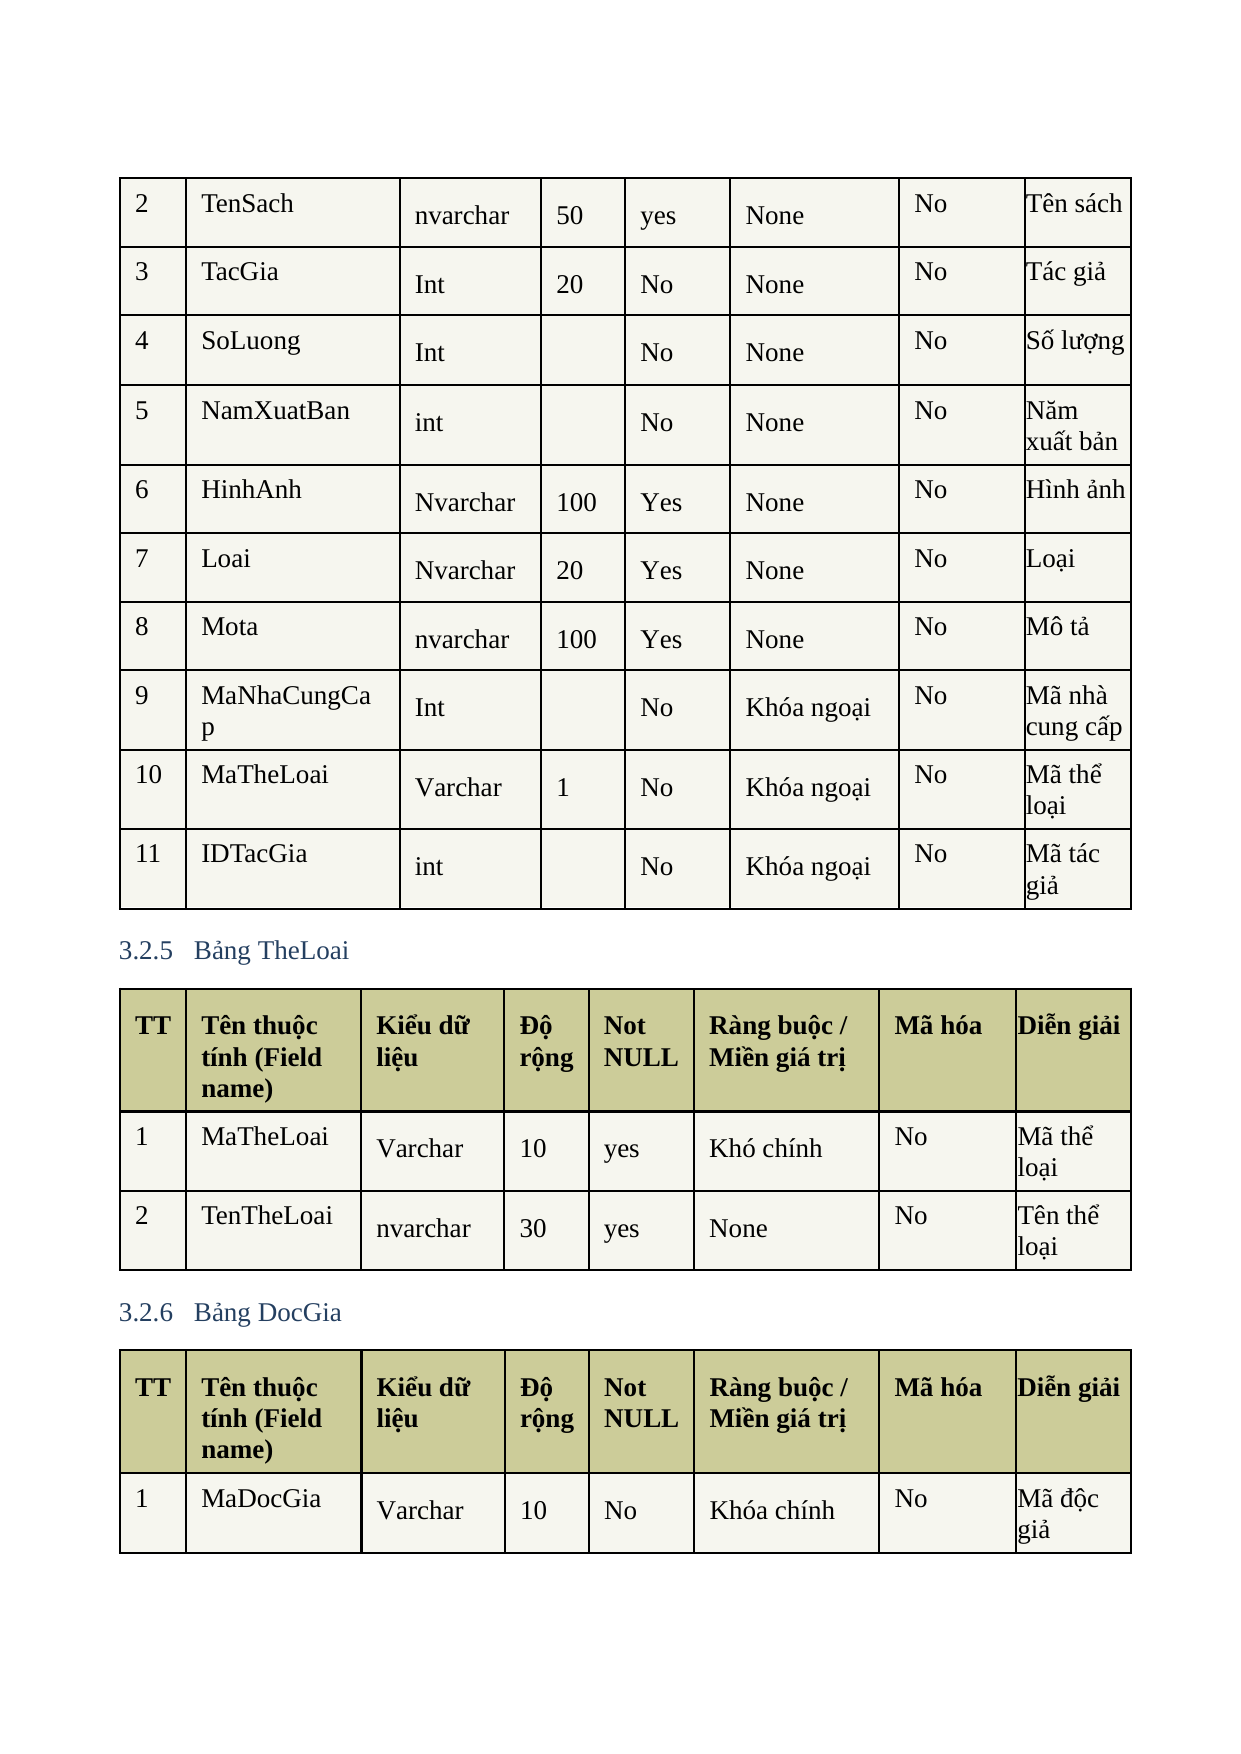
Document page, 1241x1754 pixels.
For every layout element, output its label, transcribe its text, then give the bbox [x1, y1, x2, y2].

table_cell Mã tác giả [1026, 830, 1130, 907]
table_cell No [626, 751, 729, 828]
table_cell [542, 386, 624, 464]
table_cell [542, 316, 624, 384]
table_cell None [731, 466, 898, 532]
table_cell No [900, 534, 1024, 601]
table_cell Varchar [363, 1474, 504, 1552]
table_cell No [590, 1474, 693, 1552]
table_cell No [880, 1113, 1015, 1190]
table_cell Nvarchar [401, 466, 540, 532]
table_header TT [121, 1351, 185, 1472]
table_cell MaTheLoai [187, 751, 399, 828]
table_cell 30 [505, 1192, 588, 1269]
table_cell MaNhaCungCap [187, 671, 399, 749]
table_header Ràng buộc / Miền giá trị [695, 1351, 878, 1472]
table_cell 20 [542, 534, 624, 601]
table_cell int [401, 386, 540, 464]
table_cell 10 [506, 1474, 588, 1552]
table_cell No [626, 830, 729, 907]
table_header Mã hóa [880, 1351, 1015, 1472]
table_header Độ rộng [505, 990, 588, 1110]
table_cell No [626, 316, 729, 384]
table_cell Khóa ngoại [731, 830, 898, 907]
table_cell No [900, 603, 1024, 669]
table_cell 4 [121, 316, 185, 384]
table_cell [542, 671, 624, 749]
table_cell Int [401, 671, 540, 749]
table_header Ràng buộc / Miền giá trị [695, 990, 878, 1110]
table_cell 2 [121, 1192, 185, 1269]
table_cell No [900, 830, 1024, 907]
table_cell nvarchar [401, 603, 540, 669]
table_cell Mã độc giả [1017, 1474, 1130, 1552]
table_cell MaTheLoai [187, 1113, 360, 1190]
table_cell None [731, 534, 898, 601]
table_cell No [900, 386, 1024, 464]
table_cell 20 [542, 248, 624, 314]
table_cell 5 [121, 386, 185, 464]
table_cell None [731, 316, 898, 384]
table_cell 100 [542, 466, 624, 532]
table_header TT [121, 990, 185, 1110]
subtitle Bảng DocGia [119, 1296, 1122, 1327]
table_cell SoLuong [187, 316, 399, 384]
table_cell None [731, 248, 898, 314]
table_cell Số lượng [1026, 316, 1130, 384]
table_cell Tên thể loại [1017, 1192, 1130, 1269]
table_cell 50 [542, 179, 624, 246]
table_cell Mô tả [1026, 603, 1130, 669]
table_cell TacGia [187, 248, 399, 314]
table_cell 10 [121, 751, 185, 828]
table_cell Int [401, 248, 540, 314]
table_cell No [626, 386, 729, 464]
table_header Kiểu dữ liệu [363, 1351, 504, 1472]
table_cell Mã thể loại [1026, 751, 1130, 828]
table_cell Mã nhà cung cấp [1026, 671, 1130, 749]
table_cell int [401, 830, 540, 907]
table_header Kiểu dữ liệu [362, 990, 503, 1110]
table_cell No [900, 751, 1024, 828]
table_cell Loai [187, 534, 399, 601]
table_cell 3 [121, 248, 185, 314]
table_cell Khóa chính [695, 1474, 878, 1552]
table_cell IDTacGia [187, 830, 399, 907]
table_cell 7 [121, 534, 185, 601]
table_cell None [731, 386, 898, 464]
table_cell No [880, 1474, 1015, 1552]
table_cell Yes [626, 603, 729, 669]
table_cell NamXuatBan [187, 386, 399, 464]
table_cell MaDocGia [187, 1474, 360, 1552]
table_cell Hình ảnh [1026, 466, 1130, 532]
table_header Not NULL [590, 990, 693, 1110]
table_cell yes [590, 1192, 693, 1269]
table_header Tên thuộc tính (Field name) [187, 990, 360, 1110]
table_cell 1 [542, 751, 624, 828]
table_cell TenSach [187, 179, 399, 246]
table_cell No [900, 179, 1024, 246]
table_cell Khóa ngoại [731, 671, 898, 749]
table_cell 8 [121, 603, 185, 669]
table_cell No [900, 316, 1024, 384]
table_cell None [731, 179, 898, 246]
table_cell Varchar [401, 751, 540, 828]
table_cell Mã thể loại [1017, 1113, 1130, 1190]
table_cell Yes [626, 534, 729, 601]
table_header Tên thuộc tính (Field name) [187, 1351, 360, 1472]
table_cell Mota [187, 603, 399, 669]
table_cell nvarchar [362, 1192, 503, 1269]
table_cell [542, 830, 624, 907]
table_header Diễn giải [1017, 1351, 1130, 1472]
table_cell nvarchar [401, 179, 540, 246]
table_cell No [880, 1192, 1015, 1269]
table_cell No [900, 466, 1024, 532]
table_cell yes [590, 1113, 693, 1190]
table_cell No [900, 248, 1024, 314]
table_cell Yes [626, 466, 729, 532]
table_cell Khó chính [695, 1113, 878, 1190]
table_header Mã hóa [880, 990, 1015, 1110]
table_cell Khóa ngoại [731, 751, 898, 828]
table_header Diễn giải [1017, 990, 1130, 1110]
table_header Độ rộng [506, 1351, 588, 1472]
table_cell 2 [121, 179, 185, 246]
table_cell 10 [505, 1113, 588, 1190]
table_cell 11 [121, 830, 185, 907]
table_cell 6 [121, 466, 185, 532]
table_cell No [626, 671, 729, 749]
table_cell 9 [121, 671, 185, 749]
table_cell Năm xuất bản [1026, 386, 1130, 464]
table_cell HinhAnh [187, 466, 399, 532]
table_cell None [731, 603, 898, 669]
table_cell Tác giả [1026, 248, 1130, 314]
table_header Not NULL [590, 1351, 693, 1472]
subtitle Bảng TheLoai [119, 934, 1122, 966]
table_cell 100 [542, 603, 624, 669]
table_cell Varchar [362, 1113, 503, 1190]
table_cell TenTheLoai [187, 1192, 360, 1269]
table_cell None [695, 1192, 878, 1269]
table_cell No [900, 671, 1024, 749]
table_cell No [626, 248, 729, 314]
table_cell 1 [121, 1474, 185, 1552]
table_cell Nvarchar [401, 534, 540, 601]
table_cell Loại [1026, 534, 1130, 601]
table_cell Int [401, 316, 540, 384]
table_cell 1 [121, 1113, 185, 1190]
table_cell Tên sách [1026, 179, 1130, 246]
table_cell yes [626, 179, 729, 246]
